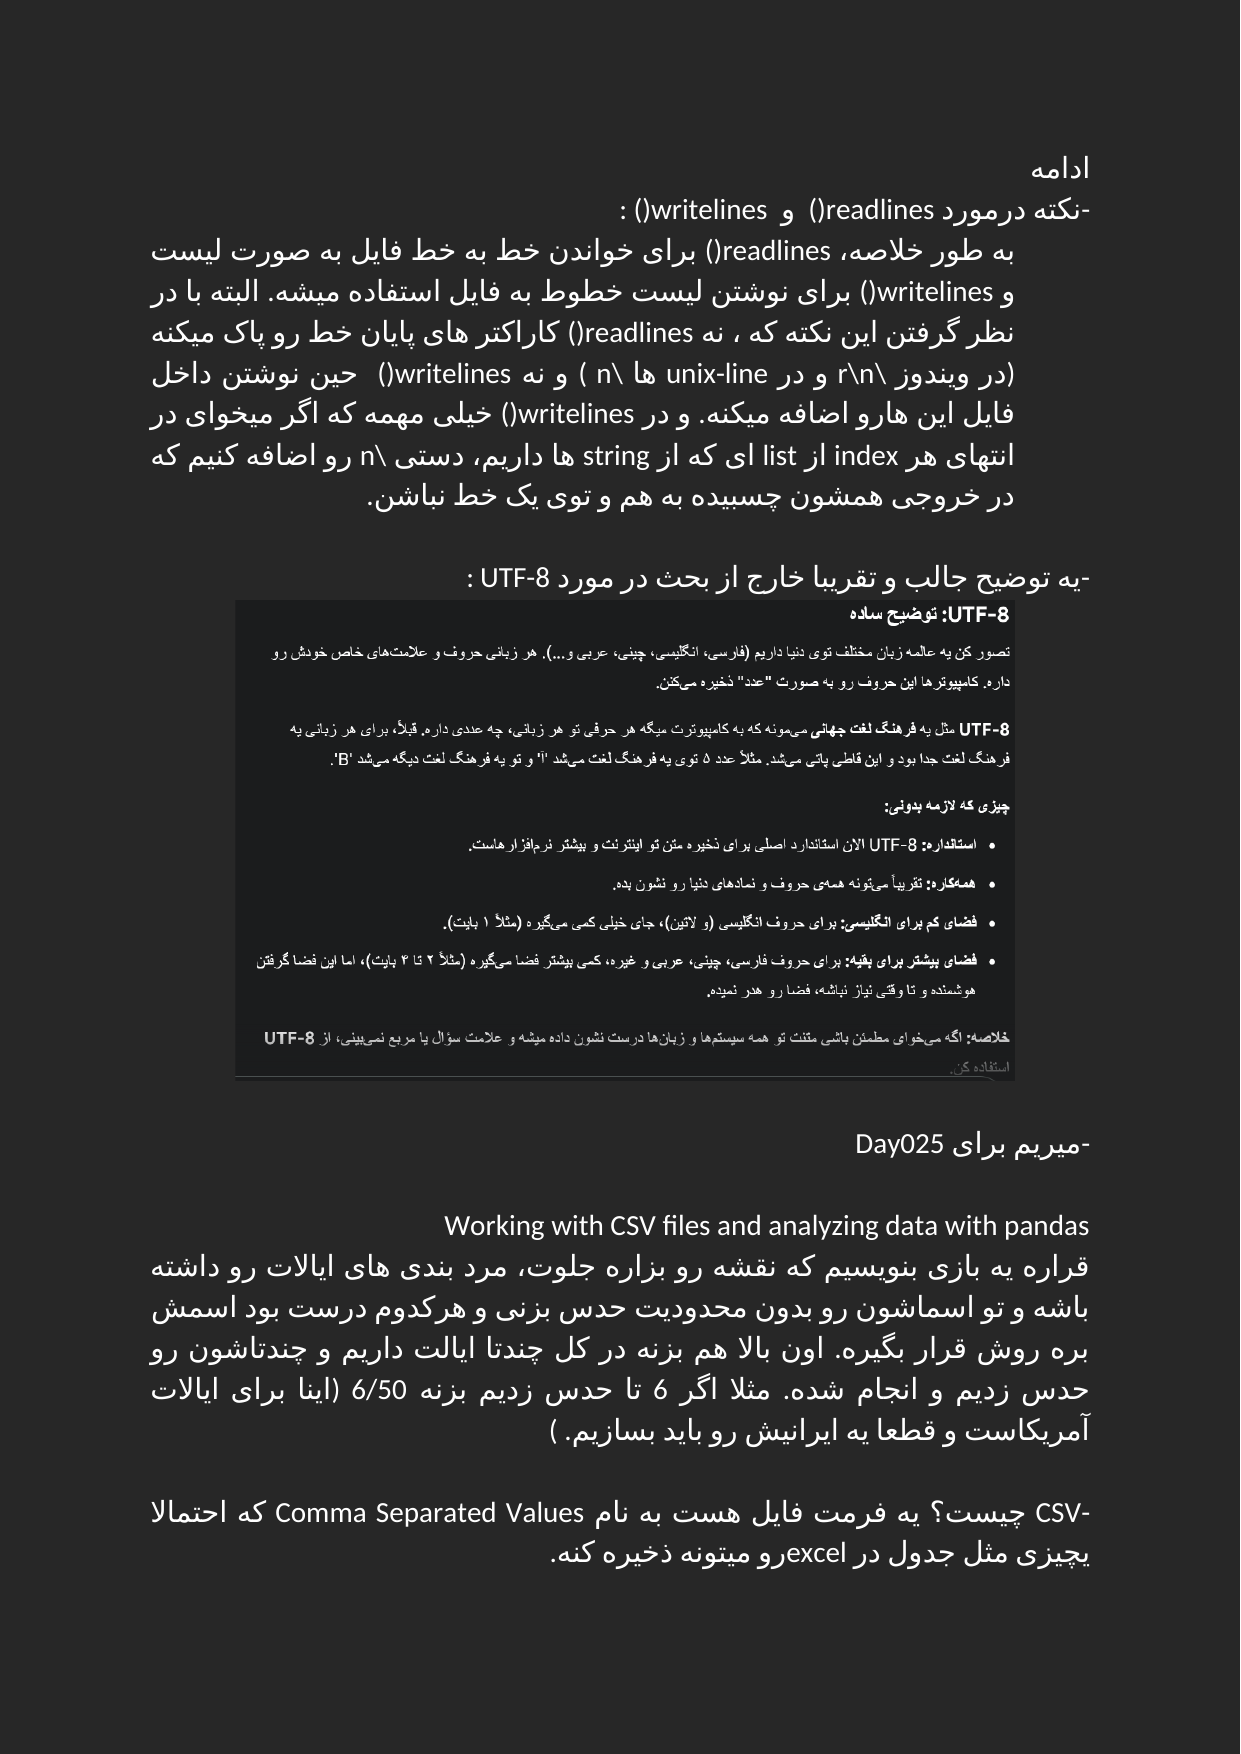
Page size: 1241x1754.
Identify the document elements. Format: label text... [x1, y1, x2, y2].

text به طور خلاصه، readlines() برای خواندن خط به خط فایل به صورت لیست و writelines() برای نوشتن لیست خطوط به فایل استفاده میشه. البته با در نظر گرفتن این نکته که ، نه readlines() کاراکتر های پایان خط رو پاک میکنه (در ویندوز \r\n و در unix-line ها \n ) و نه writelines() حین نوشتن داخل فایل این هارو اضافه میکنه. و در writelines() خیلی مهمه که اگر میخوای در انتهای هر index از list ای که از string ها داریم، دستی \n رو اضافه کنیم که در خروجی همشون چسبیده به هم و توی یک خط نباشن. [150, 232, 1015, 513]
text -نکته درمورد readlines() و writelines() : [150, 191, 1090, 227]
text ادامه [150, 150, 1090, 186]
text -CSV چیست؟ یه فرمت فایل هست به نام Comma Separated Values که احتمالا یچیزی مثل جدول در excelرو میتونه ذخیره کنه. [150, 1494, 1090, 1570]
text قراره یه بازی بنویسیم که نقشه رو بزاره جلوت، مرد بندی های ایالات رو داشته باشه و تو اسماشون رو بدون محدودیت حدس بزنی و هرکدوم درست بود اسمش بره روش قرار بگیره. اون بالا هم بزنه در کل چندتا ایالت داریم و چندتاشون رو حدس زدیم و انجام شده. مثلا اگر 6 تا حدس زدیم بزنه 6/50 (اینا برای ایالات آمریکاست و قطعا یه ایرانیش رو باید بسازیم. ) [150, 1248, 1090, 1447]
text -میریم برای Day025 [150, 1125, 1090, 1161]
text Working with CSV files and analyzing data with pandas [150, 1207, 1090, 1243]
text -یه توضیح جالب و تقریبا خارج از بحث در مورد UTF-8 : [150, 559, 1090, 595]
picture [235, 600, 1015, 1081]
